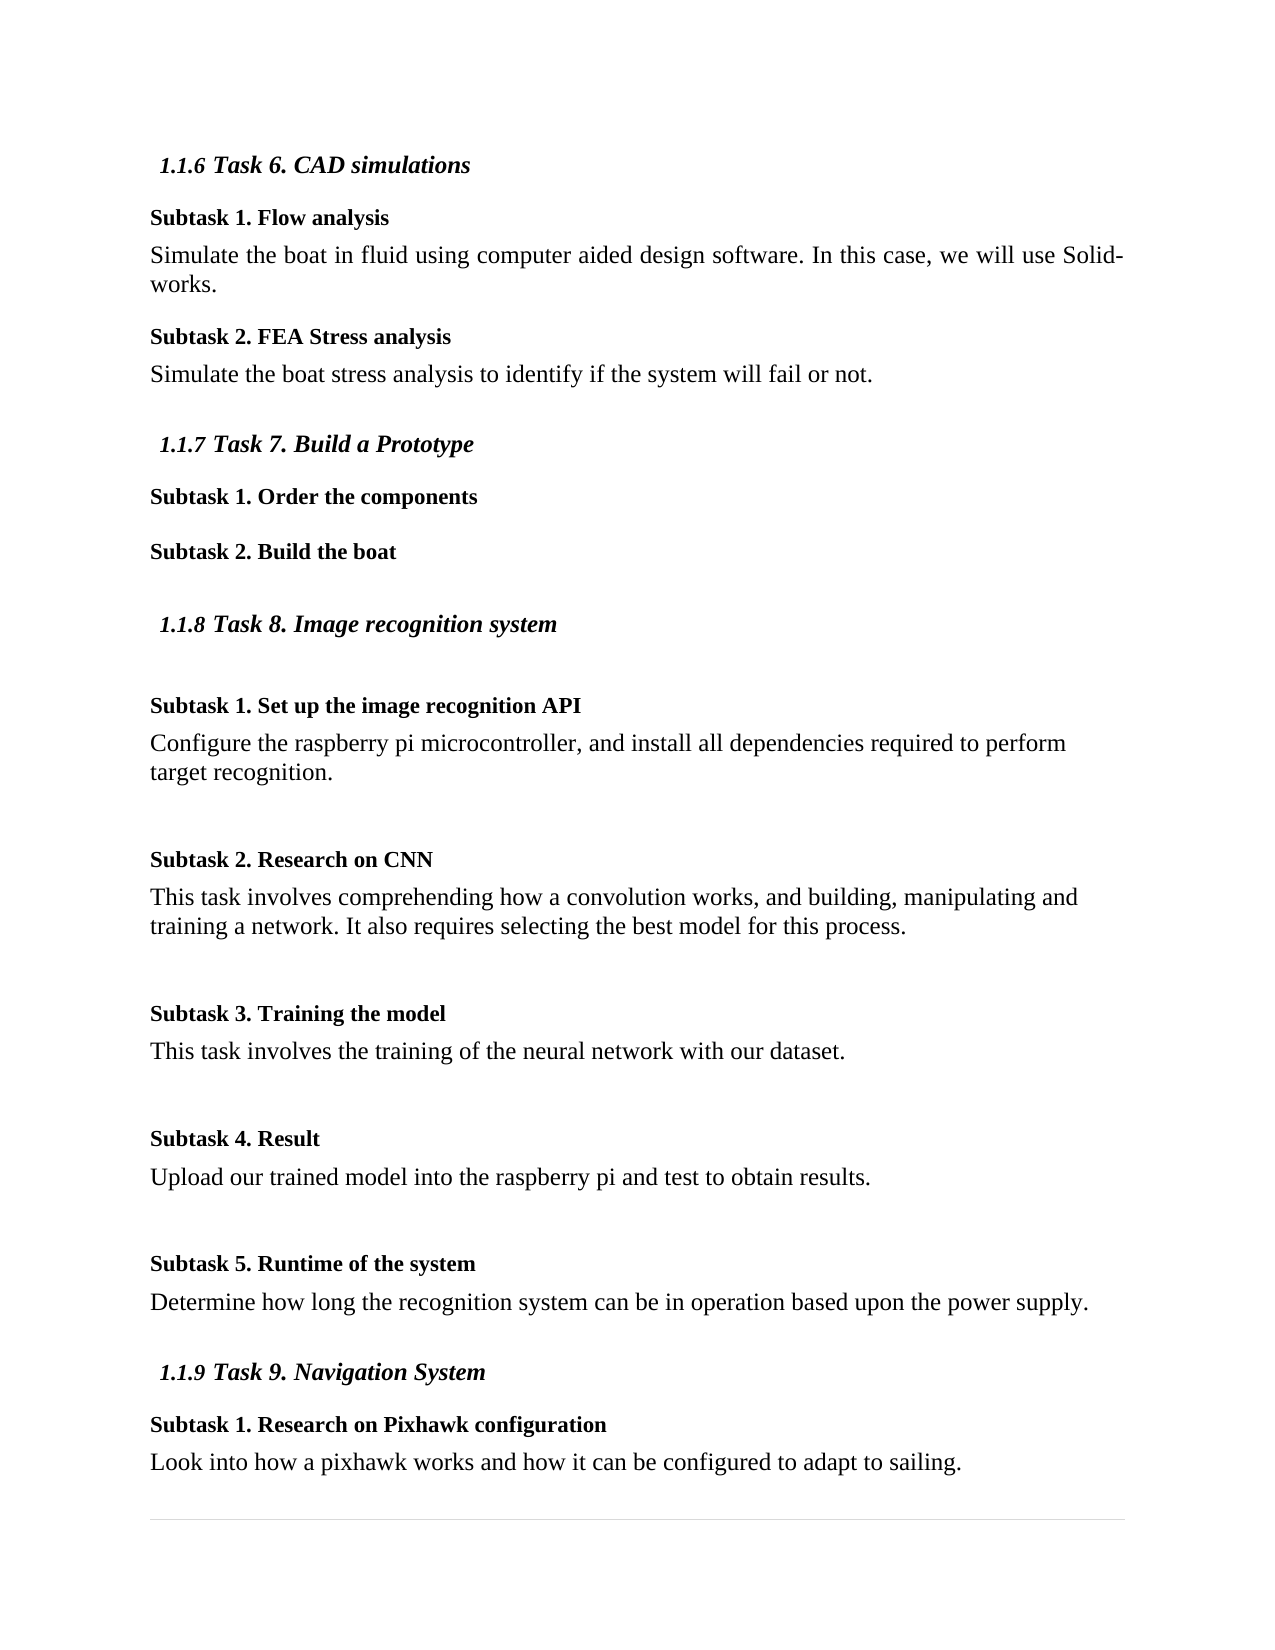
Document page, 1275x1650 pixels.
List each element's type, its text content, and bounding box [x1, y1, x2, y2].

subtitle Task 6. CAD simulations [159, 150, 1125, 179]
text Simulate the boat stress analysis to identify if the system will fail or not. [150, 359, 1125, 388]
subtitle Subtask 2. Research on CNN [150, 846, 1125, 872]
text This task involves the training of the neural network with our dataset. [150, 1036, 1125, 1065]
subtitle Subtask 1. Research on Pixhawk configuration [150, 1411, 1125, 1437]
subtitle Subtask 1. Set up the image recognition API [150, 692, 1125, 718]
text This task involves comprehending how a convolution works, and building, manipulating and training a network. It also requires selecting the best model for this process. [150, 882, 1125, 940]
subtitle Subtask 4. Result [150, 1125, 1125, 1152]
subtitle Subtask 5. Runtime of the system [150, 1250, 1125, 1277]
subtitle Subtask 1. Flow analysis [150, 204, 1125, 230]
subtitle Task 9. Navigation System [159, 1357, 1125, 1386]
text Look into how a pixhawk works and how it can be configured to adapt to sailing. [150, 1447, 1125, 1476]
subtitle Task 8. Image recognition system [159, 609, 1125, 638]
text Determine how long the recognition system can be in operation based upon the power supply. [150, 1287, 1125, 1316]
text Configure the raspberry pi microcontroller, and install all dependencies required to perform target recognition. [150, 728, 1125, 786]
text Simulate the boat in fluid using computer aided design software. In this case, we will use Solid-works. [150, 240, 1125, 298]
subtitle Subtask 1. Order the components [150, 483, 1125, 509]
subtitle Task 7. Build a Prototype [159, 429, 1125, 458]
subtitle Subtask 2. Build the boat [150, 538, 1125, 564]
subtitle Subtask 3. Training the model [150, 1000, 1125, 1026]
text Upload our trained model into the raspberry pi and test to obtain results. [150, 1162, 1125, 1190]
subtitle Subtask 2. FEA Stress analysis [150, 323, 1125, 349]
